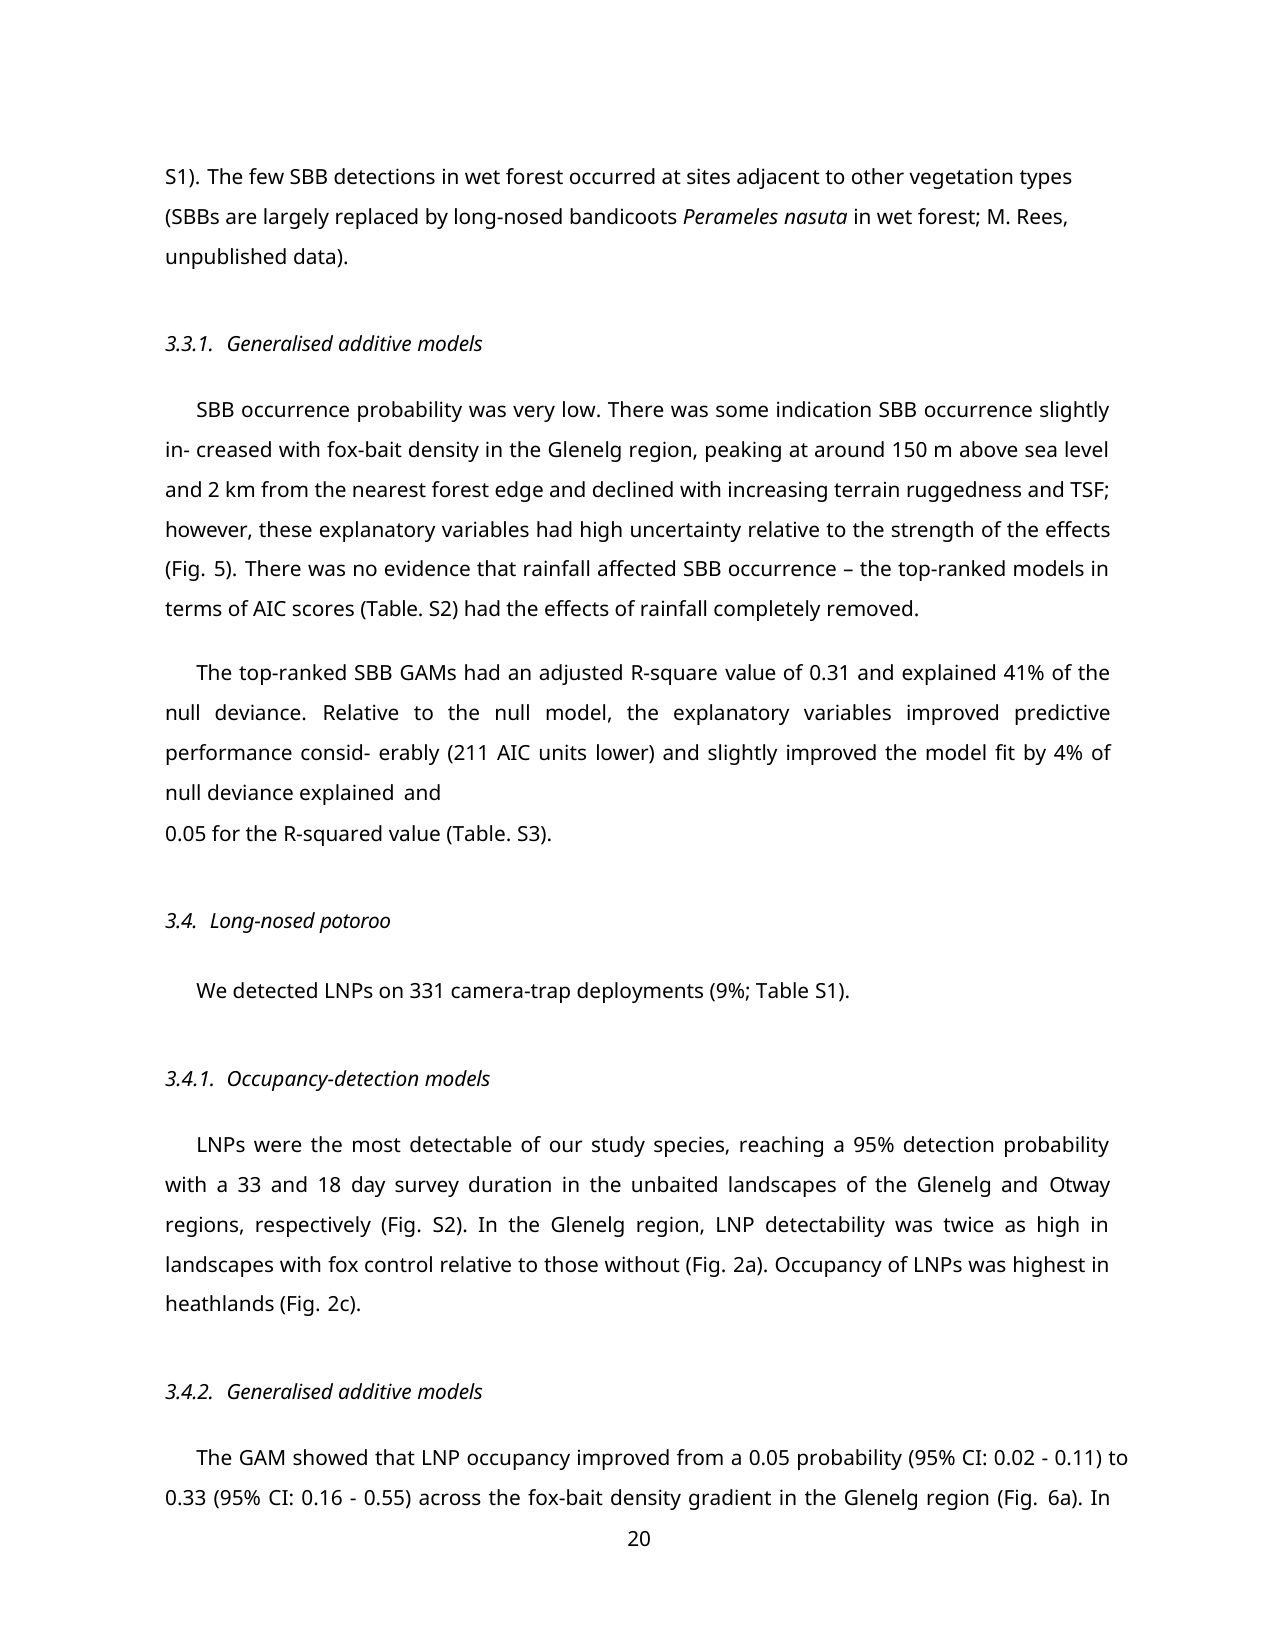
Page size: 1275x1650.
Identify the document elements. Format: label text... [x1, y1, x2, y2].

text 0.05 for the R-squared value (Table. S3). [165, 818, 1129, 847]
list Occupancy-detection models [165, 1064, 1129, 1093]
text We detected LNPs on 331 camera-trap deployments (9%; Table S1). [196, 976, 1129, 1005]
text SBB occurrence probability was very low. There was some indication SBB occurrence slightly in- creased with fox-bait density in the Glenelg region, peaking at around 150 m above sea level and 2 km from the nearest forest edge and declined with increasing terrain ruggedness and TSF; however, these explanatory variables had high uncertainty relative to the strength of the effects (Fig. 5). There was no evidence that rainfall affected SBB occurrence – the top-ranked models in terms of AIC scores (Table. S2) had the effects of rainfall completely removed. [165, 395, 1110, 623]
list Generalised additive models [165, 1377, 1129, 1405]
list Long-nosed potoroo [165, 906, 1129, 935]
text The GAM showed that LNP occupancy improved from a 0.05 probability (95% CI: 0.02 - 0.11) to [196, 1443, 1129, 1471]
text The top-ranked SBB GAMs had an adjusted R-square value of 0.31 and explained 41% of the null deviance. Relative to the null model, the explanatory variables improved predictive performance consid- erably (211 AIC units lower) and slightly improved the model fit by 4% of null deviance explained and [165, 658, 1111, 806]
text LNPs were the most detectable of our study species, reaching a 95% detection probability with a 33 and 18 day survey duration in the unbaited landscapes of the Glenelg and Otway regions, respectively (Fig. S2). In the Glenelg region, LNP detectability was twice as high in landscapes with fox control relative to those without (Fig. 2a). Occupancy of LNPs was highest in heathlands (Fig. 2c). [165, 1130, 1110, 1318]
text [165, 1483, 1110, 1512]
text S1). The few SBB detections in wet forest occurred at sites adjacent to other vegetation types (SBBs are largely replaced by long-nosed bandicoots Perameles nasuta in wet forest; M. Rees, unpublished data). [165, 162, 1129, 270]
list Generalised additive models [165, 329, 1129, 358]
